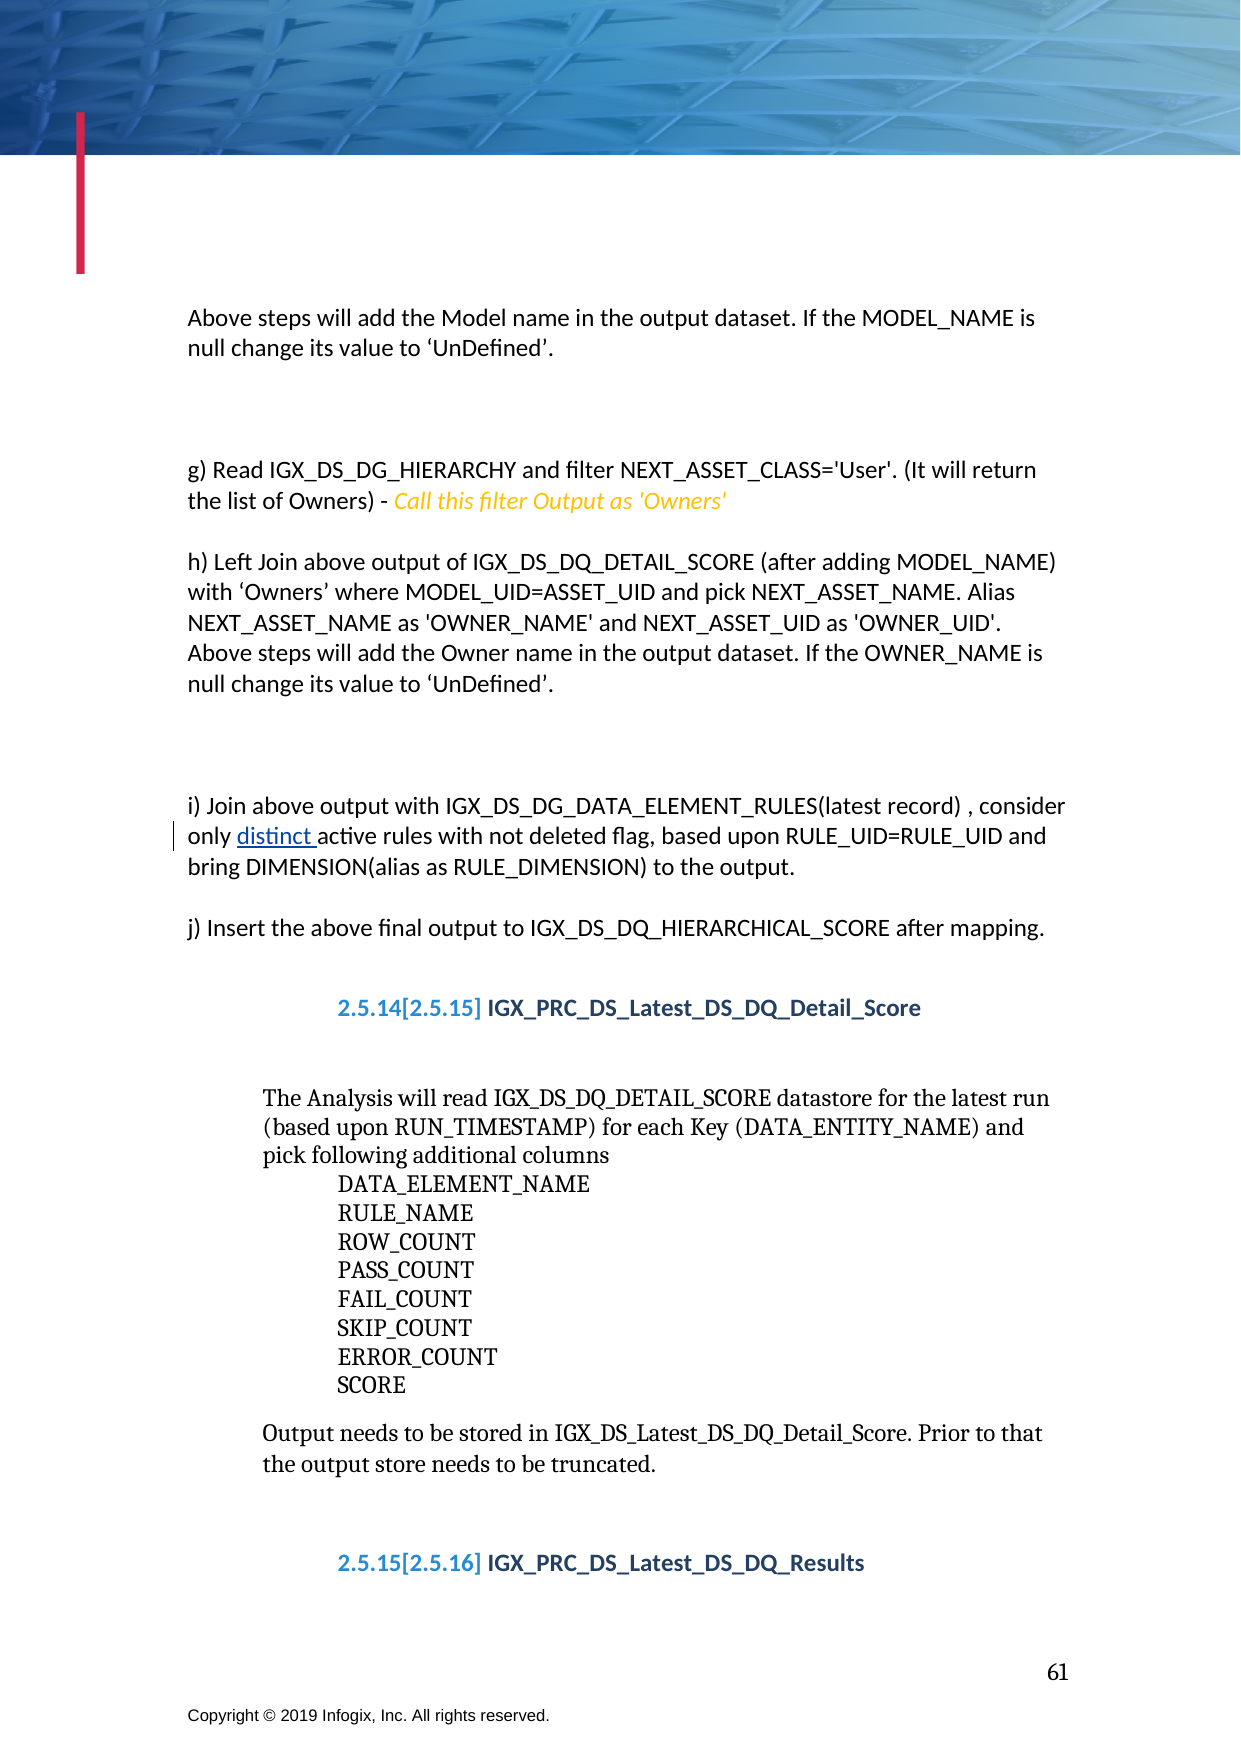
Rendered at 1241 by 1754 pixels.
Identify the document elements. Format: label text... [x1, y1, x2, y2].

text Output needs to be stored in IGX_DS_Latest_DS_DQ_Detail_Score. Prior to that the output store needs to be truncated. [187, 1419, 1068, 1479]
text ERROR_COUNT [337, 1342, 1068, 1371]
text j) Insert the above final output to IGX_DS_DQ_HIERARCHICAL_SCORE after mapping. [187, 912, 1068, 943]
text DATA_ELEMENT_NAME [262, 1170, 1068, 1199]
picture [0, 0, 1241, 302]
text SKIP_COUNT [337, 1314, 1068, 1342]
text RULE_NAME [262, 1199, 1068, 1227]
subtitle IGX_PRC_DS_Latest_DS_DQ_Results [337, 1547, 1068, 1578]
text with ‘Owners’ where MODEL_UID=ASSET_UID and pick NEXT_ASSET_NAME. Alias NEXT_ASSET_NAME as 'OWNER_NAME' and NEXT_ASSET_UID as 'OWNER_UID'. Above steps will add the Owner name in the output dataset. If the OWNER_NAME is null change its value to ‘UnDefined’. [187, 576, 1068, 698]
text g) Read IGX_DS_DG_HIERARCHY and filter NEXT_ASSET_CLASS='User'. (It will return the list of Owners) - Call this filter Output as 'Owners' [187, 454, 1068, 515]
text PASS_COUNT [337, 1256, 1068, 1285]
text ROW_COUNT [337, 1227, 1068, 1256]
text h) Left Join above output of IGX_DS_DQ_DETAIL_SCORE (after adding MODEL_NAME) [187, 546, 1068, 576]
subtitle IGX_PRC_DS_Latest_DS_DQ_Detail_Score [337, 992, 1068, 1023]
text FAIL_COUNT [337, 1285, 1068, 1314]
text i) Join above output with IGX_DS_DG_DATA_ELEMENT_RULES(latest record) , consider only active rules with not deleted flag, based upon RULE_UID=RULE_UID and bring DIMENSION(alias as RULE_DIMENSION) to the output. [187, 790, 1068, 882]
text SCORE [262, 1371, 1068, 1400]
text The Analysis will read IGX_DS_DQ_DETAIL_SCORE datastore for the latest run (based upon RUN_TIMESTAMP) for each Key (DATA_ENTITY_NAME) and pick following additional columns [262, 1084, 1068, 1170]
